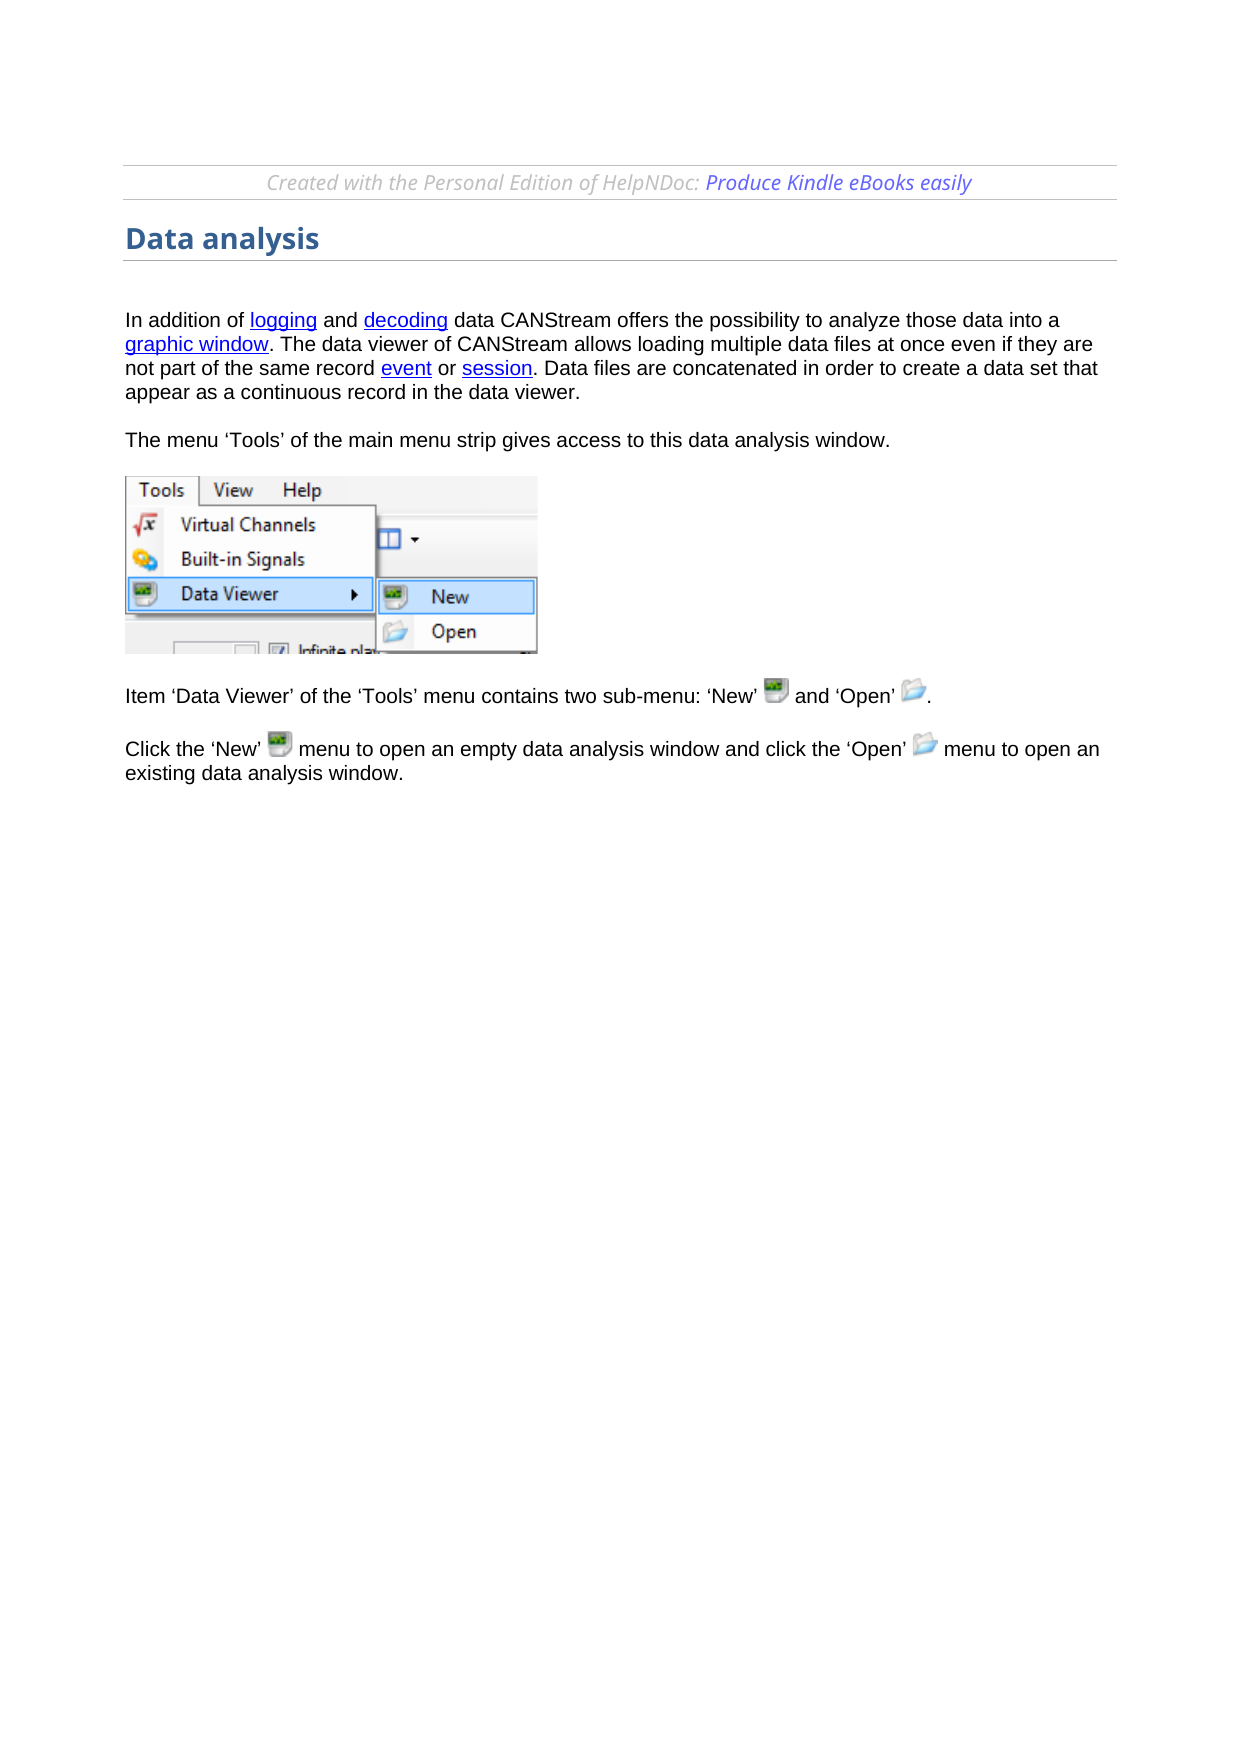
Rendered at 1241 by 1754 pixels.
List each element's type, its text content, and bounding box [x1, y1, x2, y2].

picture [125, 476, 538, 654]
text In addition of logging and decoding data CANStream offers the possibility to analyze those data into a graphic window. The data viewer of CANStream allows loading multiple data files at once even if they are not part of the same record event or session. Data files are concatenated in order to create a data set that appear as a continuous record in the data viewer. [125, 308, 1115, 404]
text The menu ‘Tools’ of the main menu strip gives access to this data analysis window. [125, 428, 1115, 452]
picture [901, 678, 927, 703]
picture [267, 731, 293, 757]
text Created with the Personal Edition of HelpNDoc: Produce Kindle eBooks easily [123, 166, 1117, 199]
text Data analysis [123, 216, 1117, 260]
text Click the ‘New’ menu to open an empty data analysis window and click the ‘Open’ menu to open an existing data analysis window. [125, 731, 1115, 785]
picture [912, 731, 938, 757]
text Item ‘Data Viewer’ of the ‘Tools’ menu contains two sub-menu: ‘New’ and ‘Open’ . [125, 678, 1115, 707]
picture [763, 678, 789, 703]
